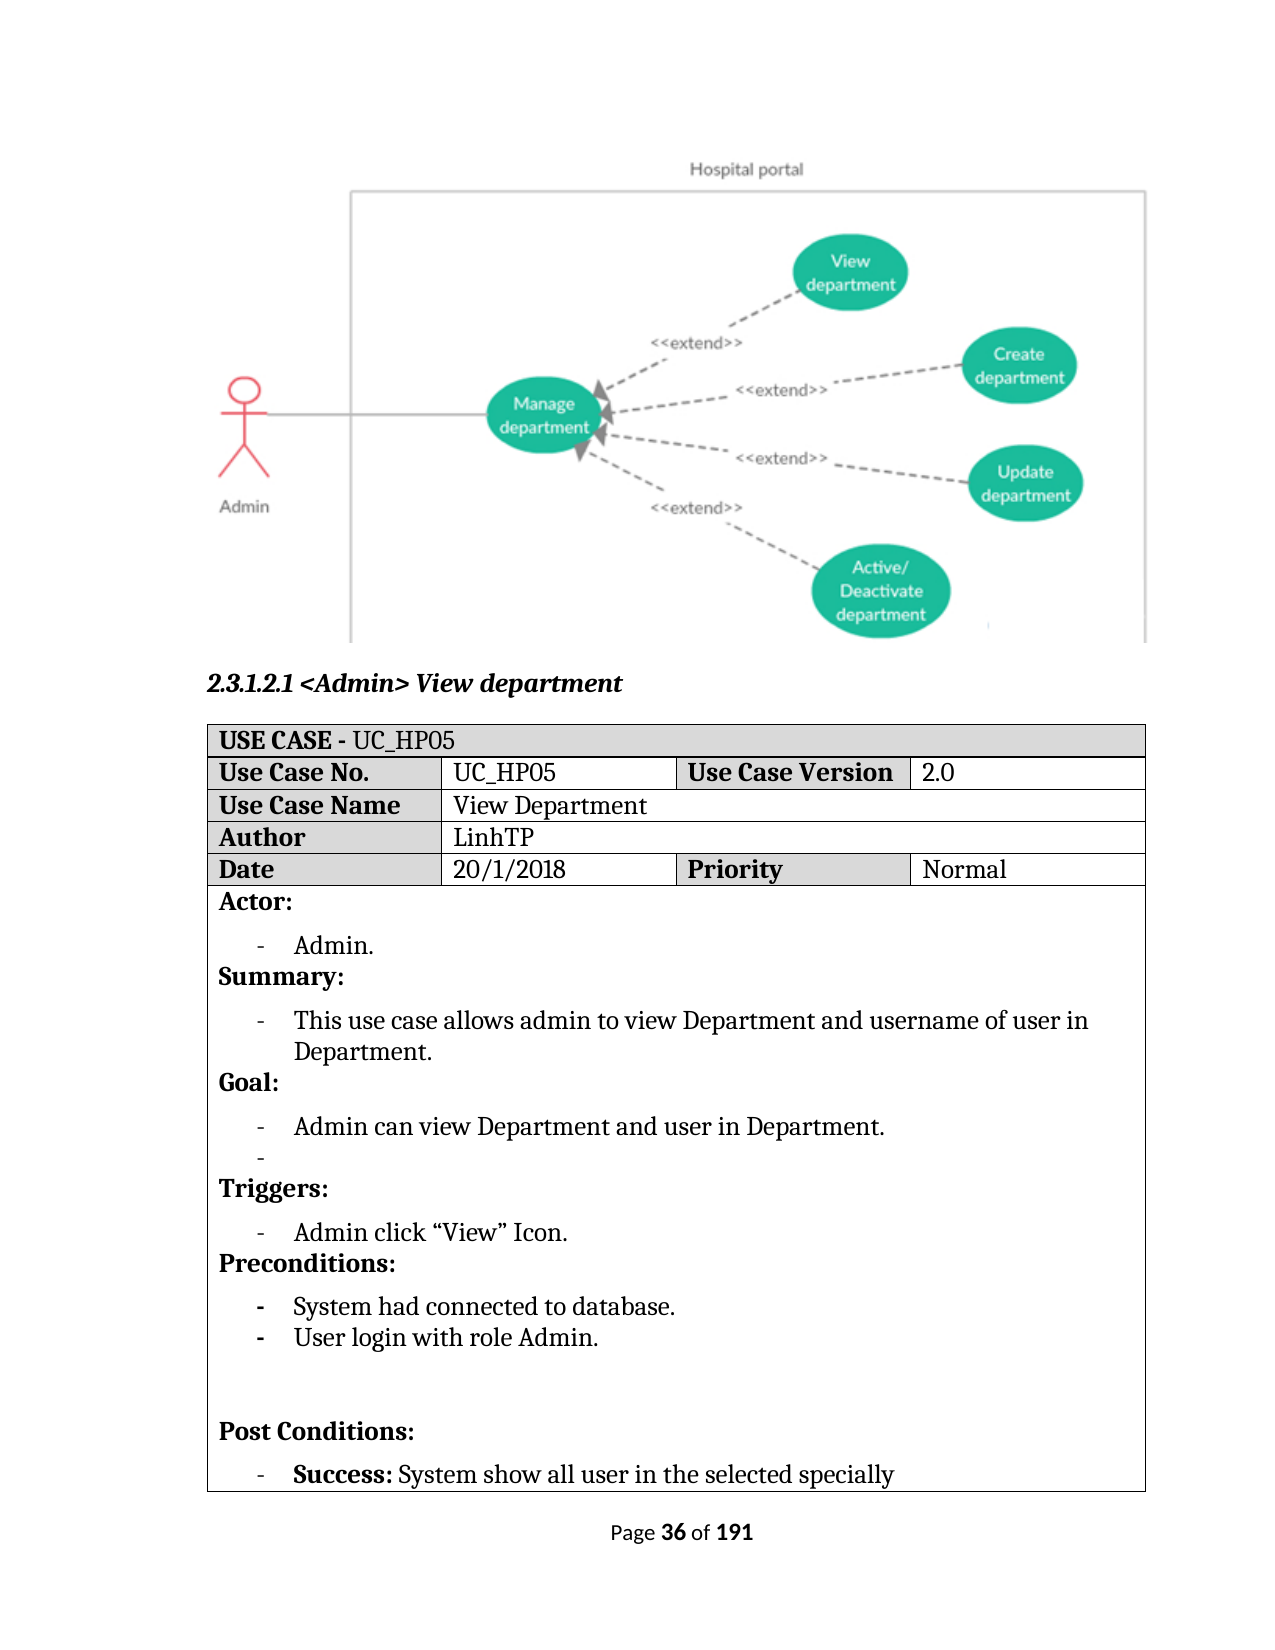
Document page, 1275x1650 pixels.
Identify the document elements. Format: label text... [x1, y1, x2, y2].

table_cell Author [208, 822, 441, 853]
table_header USE CASE - UC_HP05 [208, 725, 1145, 756]
table_cell 20/1/2018 [442, 854, 676, 885]
table_cell View Department [442, 790, 1145, 821]
table_cell Priority [677, 854, 910, 885]
text 2.3.1.2.1 <Admin> View department [207, 668, 1157, 699]
table_cell Use Case Name [208, 790, 441, 821]
table_cell Use Case No. [208, 758, 441, 789]
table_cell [208, 886, 1145, 1491]
table_cell Normal [911, 854, 1145, 885]
picture [206, 147, 1152, 643]
table_cell 2.0 [911, 758, 1145, 789]
table_cell LinhTP [442, 822, 1145, 853]
table_cell Use Case Version [677, 758, 910, 789]
table_cell Date [208, 854, 441, 885]
table_cell UC_HP05 [442, 758, 676, 789]
